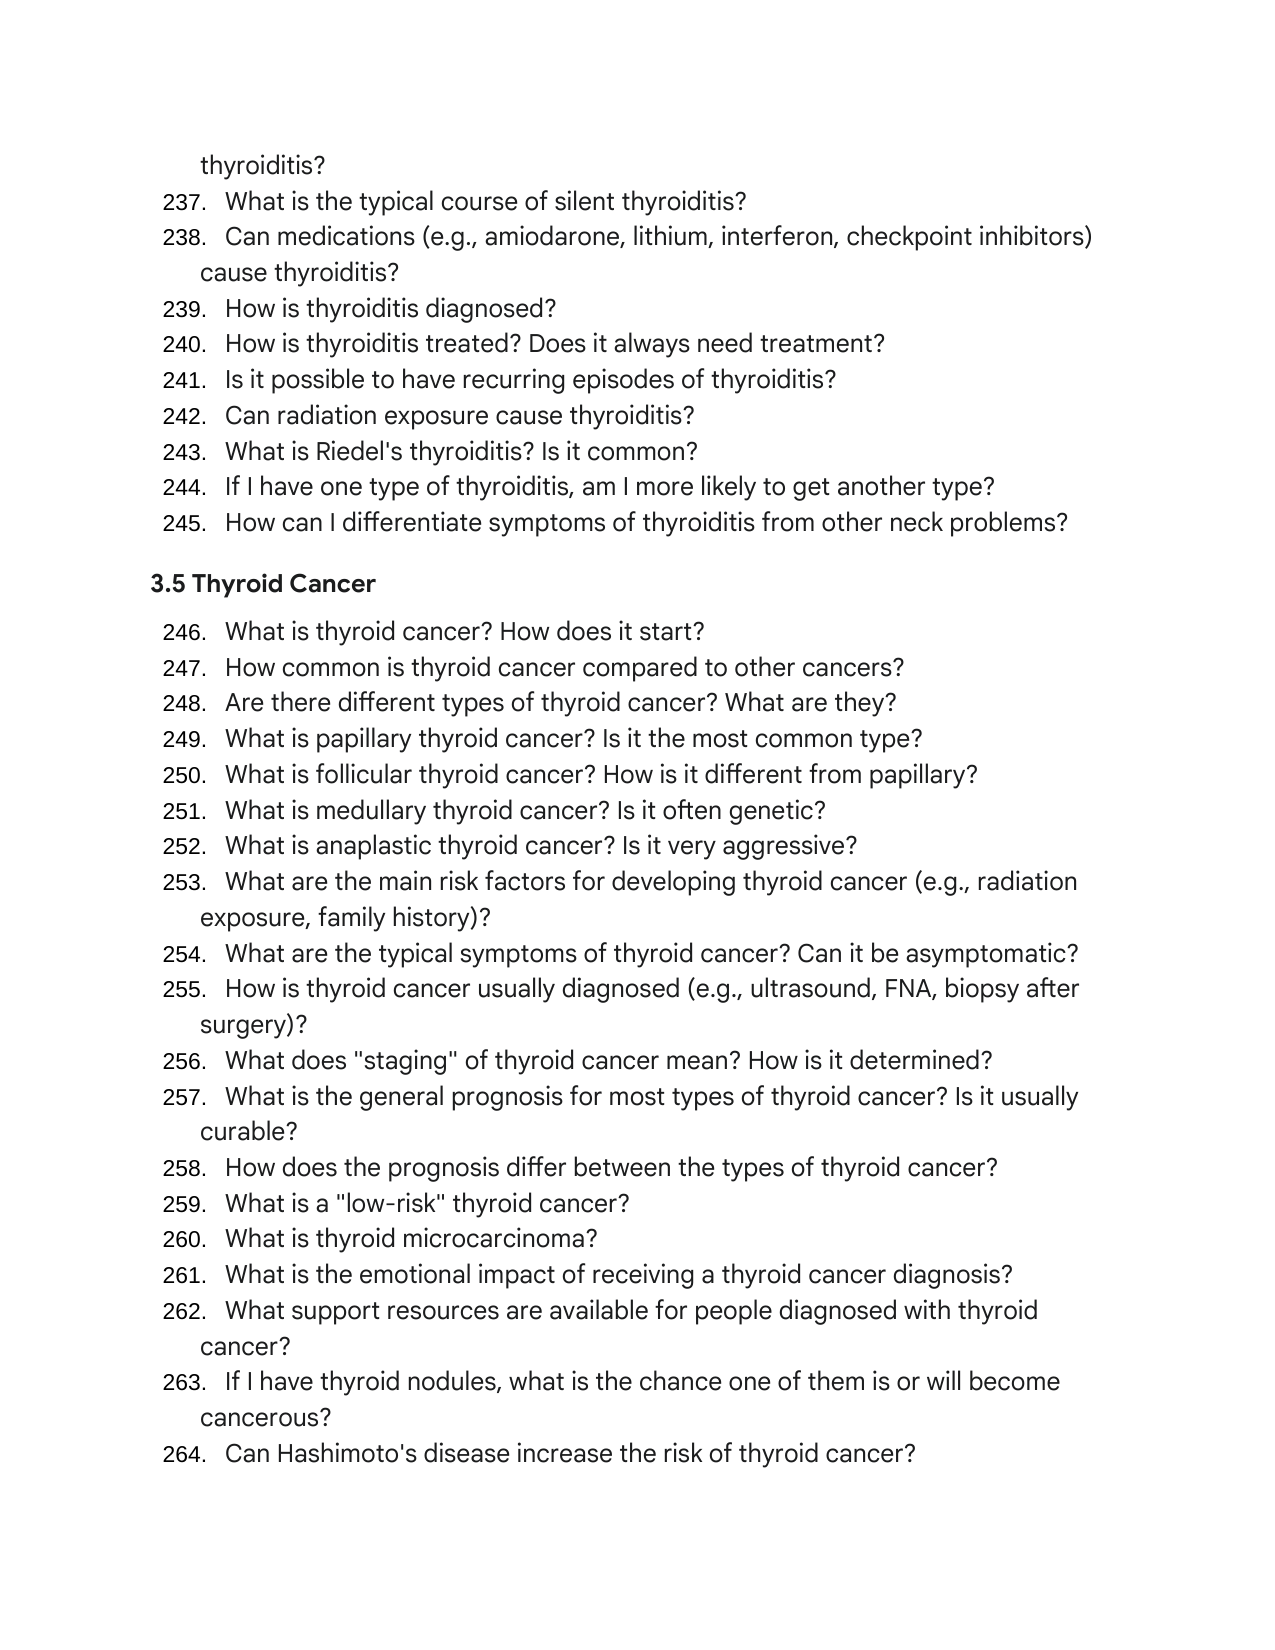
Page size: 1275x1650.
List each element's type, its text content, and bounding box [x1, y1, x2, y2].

list What is follicular thyroid cancer? How is it different from papillary? [162, 759, 1125, 791]
list If I have thyroid nodules, what is the chance one of them is or will become cancerous? [162, 1367, 1125, 1434]
list How can I differentiate symptoms of thyroiditis from other neck problems? [162, 507, 1125, 539]
list How common is thyroid cancer compared to other cancers? [162, 652, 1125, 683]
list How is thyroiditis diagnosed? [162, 293, 1125, 324]
list What is the emotional impact of receiving a thyroid cancer diagnosis? [162, 1259, 1125, 1291]
list What is anaplastic thyroid cancer? Is it very aggressive? [162, 831, 1125, 862]
list What is thyroid microcarcinoma? [162, 1224, 1125, 1255]
list Can medications (e.g., amiodarone, lithium, interferon, checkpoint inhibitors) cause thyroiditis? [162, 221, 1125, 288]
list What is the typical course of silent thyroiditis? [162, 186, 1125, 217]
list What is Riedel's thyroiditis? Is it common? [162, 436, 1125, 467]
list Is it possible to have recurring episodes of thyroiditis? [162, 364, 1125, 396]
list What are the main risk factors for developing thyroid cancer (e.g., radiation exposure, family history)? [162, 866, 1125, 933]
list Can Hashimoto's disease increase the risk of thyroid cancer? [162, 1438, 1125, 1469]
list What does "staging" of thyroid cancer mean? How is it determined? [162, 1045, 1125, 1076]
list What is papillary thyroid cancer? Is it the most common type? [162, 723, 1125, 755]
list Can radiation exposure cause thyroiditis? [162, 400, 1125, 431]
list If I have one type of thyroiditis, am I more likely to get another type? [162, 472, 1125, 503]
list What is the general prognosis for most types of thyroid cancer? Is it usually curable? [162, 1081, 1125, 1148]
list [162, 150, 1125, 181]
list How is thyroid cancer usually diagnosed (e.g., ultrasound, FNA, biopsy after surgery)? [162, 973, 1125, 1041]
list What are the typical symptoms of thyroid cancer? Can it be asymptomatic? [162, 938, 1125, 969]
list What is medullary thyroid cancer? Is it often genetic? [162, 795, 1125, 826]
list Are there different types of thyroid cancer? What are they? [162, 688, 1125, 719]
list What is thyroid cancer? How does it start? [162, 616, 1125, 648]
list What is a "low-risk" thyroid cancer? [162, 1188, 1125, 1219]
list How is thyroiditis treated? Does it always need treatment? [162, 329, 1125, 360]
list How does the prognosis differ between the types of thyroid cancer? [162, 1152, 1125, 1183]
list What support resources are available for people diagnosed with thyroid cancer? [162, 1295, 1125, 1362]
subtitle 3.5 Thyroid Cancer [150, 568, 1125, 599]
